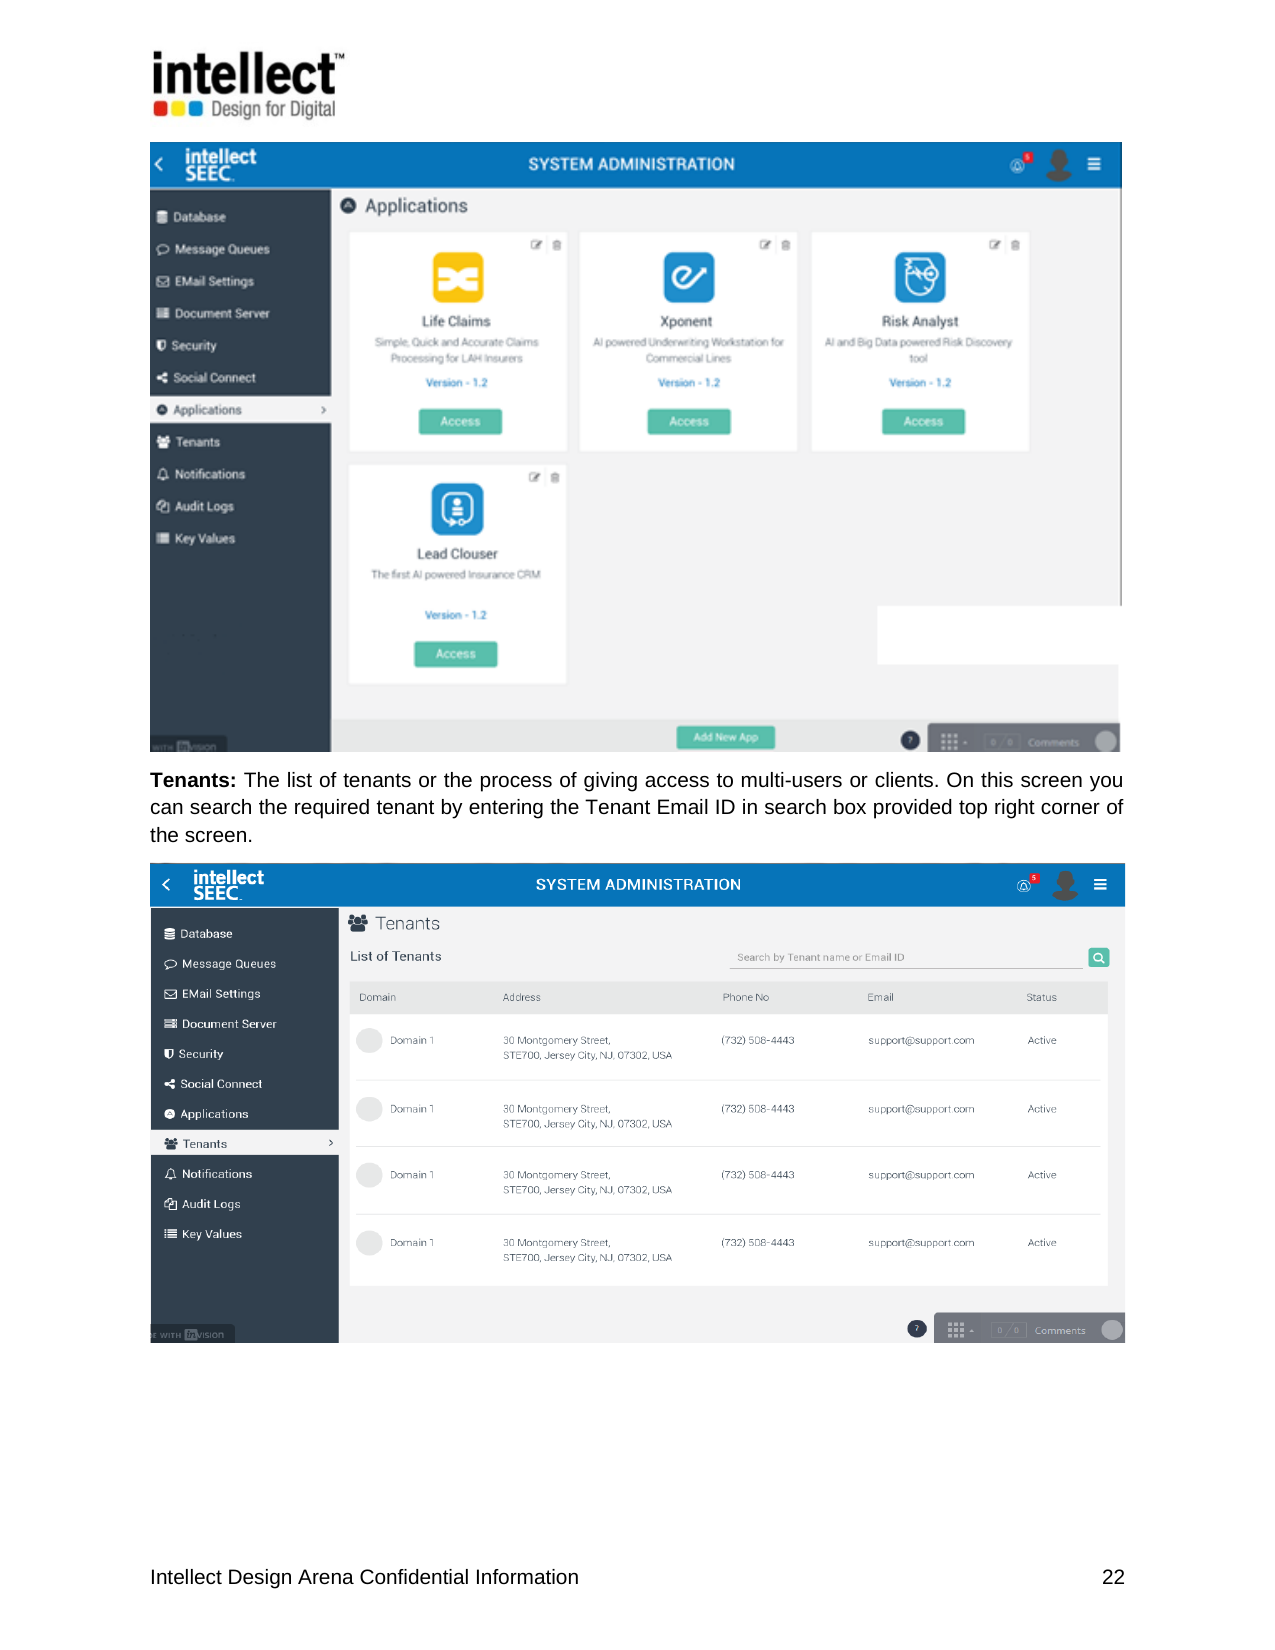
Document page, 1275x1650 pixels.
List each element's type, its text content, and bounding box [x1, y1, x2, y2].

picture [150, 142, 1122, 752]
picture [150, 862, 1125, 1343]
text Tenants: The list of tenants or the process of giving access to multi-users or clients. On this screen you can search the required tenant by entering the Tenant Email ID in search box provided top right corner of the screen. [150, 767, 1125, 846]
picture [150, 42, 350, 127]
